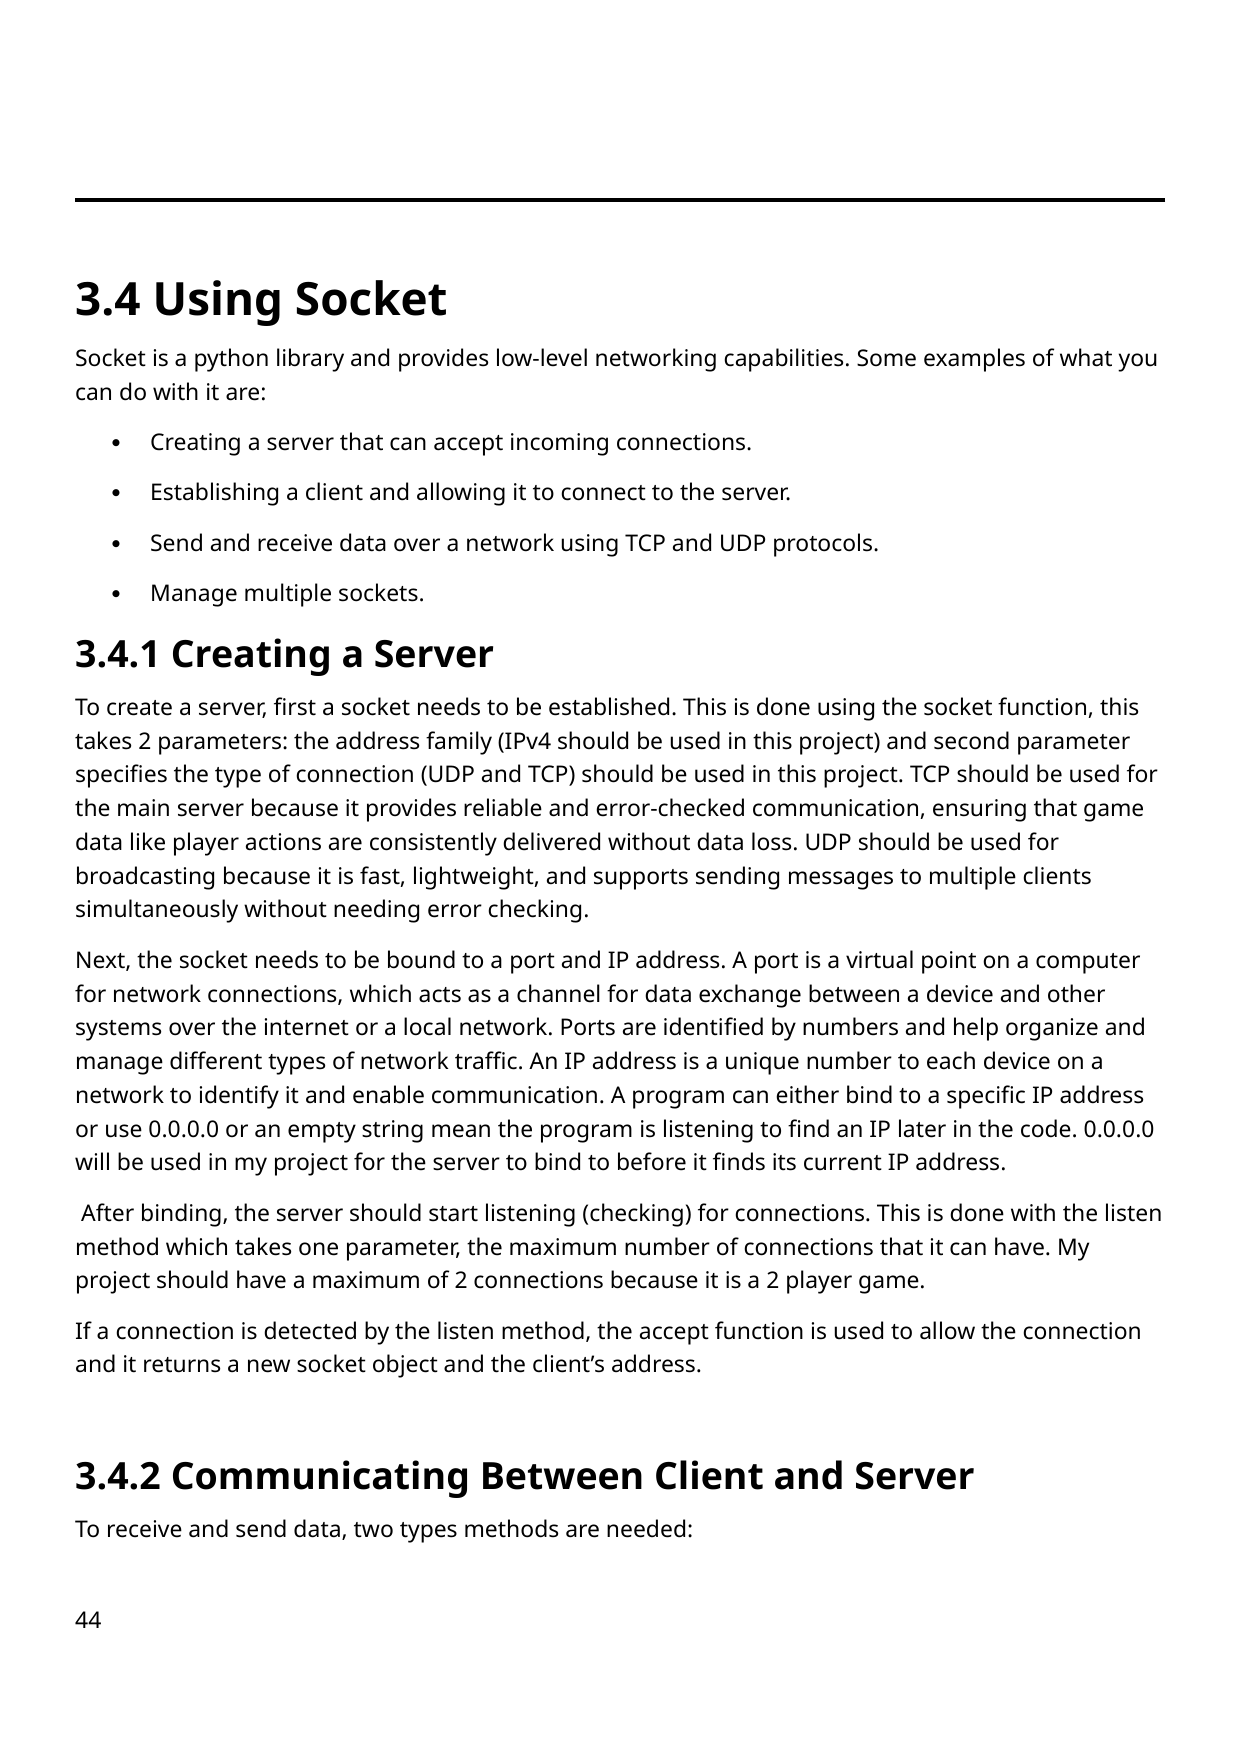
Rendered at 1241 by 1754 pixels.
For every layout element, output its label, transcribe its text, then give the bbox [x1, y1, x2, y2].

subtitle Communicating Between Client and Server [75, 1449, 1165, 1500]
list Manage multiple sockets. [112, 577, 1165, 608]
text To create a server, first a socket needs to be established. This is done using the socket function, this takes 2 parameters: the address family (IPv4 should be used in this project) and second parameter specifies the type of connection (UDP and TCP) should be used in this project. TCP should be used for the main server because it provides reliable and error-checked communication, ensuring that game data like player actions are consistently delivered without data loss. UDP should be used for broadcasting because it is fast, lightweight, and supports sending messages to multiple clients simultaneously without needing error checking. [75, 691, 1165, 925]
list Send and receive data over a network using TCP and UDP protocols. [112, 527, 1165, 558]
text Socket is a python library and provides low-level networking capabilities. Some examples of what you can do with it are: [75, 342, 1165, 407]
subtitle Using Socket [75, 266, 1165, 328]
list Creating a server that can accept incoming connections. [112, 426, 1165, 457]
text To receive and send data, two types methods are needed: [75, 1513, 1165, 1544]
list Establishing a client and allowing it to connect to the server. [112, 476, 1165, 507]
text Next, the socket needs to be bound to a port and IP address. A port is a virtual point on a computer for network connections, which acts as a channel for data exchange between a device and other systems over the internet or a local network. Ports are identified by numbers and help organize and manage different types of network traffic. An IP address is a unique number to each device on a network to identify it and enable communication. A program can either bind to a specific IP address or use 0.0.0.0 or an empty string mean the program is listening to find an IP later in the code. 0.0.0.0 will be used in my project for the server to bind to before it finds its current IP address. [75, 944, 1165, 1178]
text After binding, the server should start listening (checking) for connections. This is done with the listen method which takes one parameter, the maximum number of connections that it can have. My project should have a maximum of 2 connections because it is a 2 player game. [75, 1197, 1165, 1296]
text If a connection is detected by the listen method, the accept function is used to allow the connection and it returns a new socket object and the client’s address. [75, 1315, 1165, 1380]
subtitle Creating a Server [75, 627, 1165, 678]
